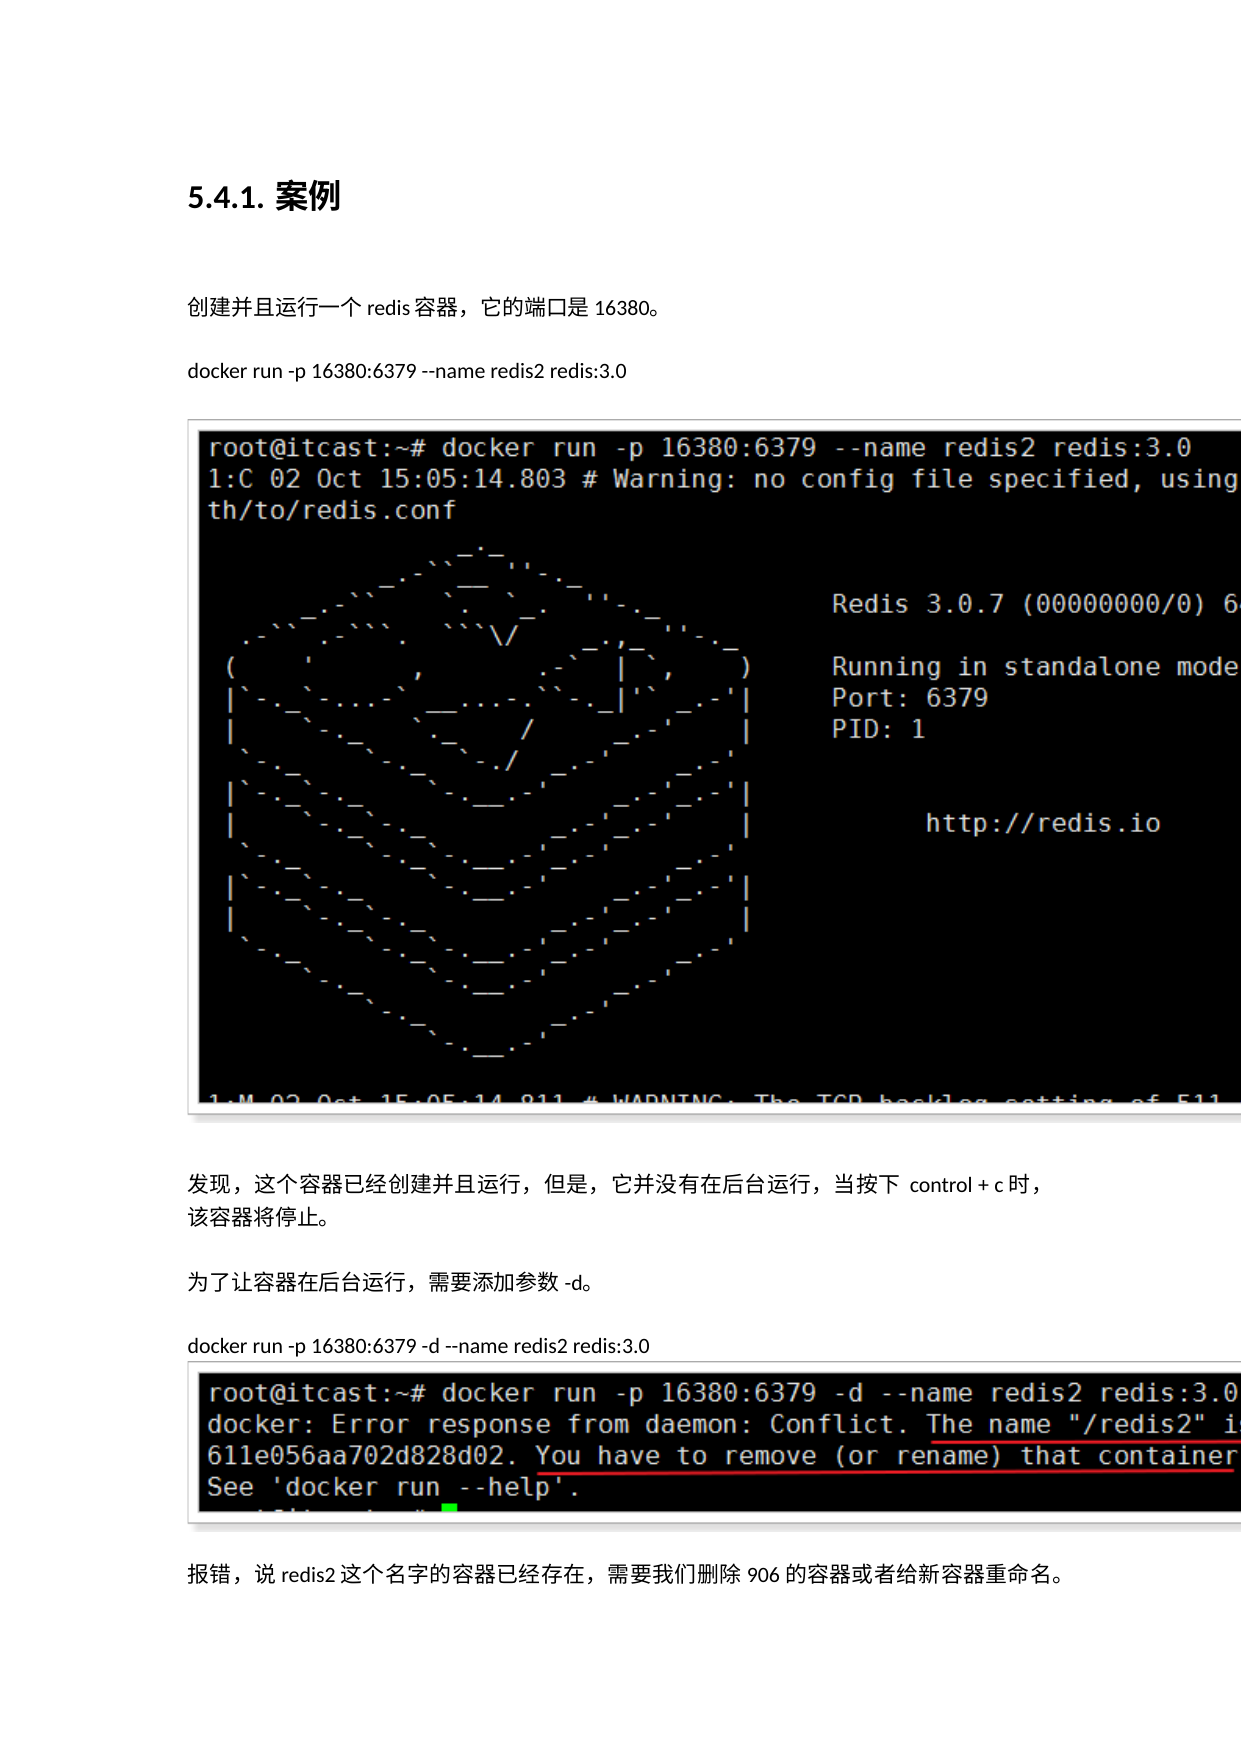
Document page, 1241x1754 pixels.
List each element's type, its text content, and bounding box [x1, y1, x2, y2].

text 创建并且运行一个redis容器，它的端口是16380。 [187, 289, 1053, 322]
subtitle 案例 [187, 162, 1053, 227]
text docker run -p 16380:6379 --name redis2 redis:3.0 [187, 354, 1053, 387]
text 为了让容器在后台运行，需要添加参数 -d。 [187, 1264, 1053, 1297]
text docker run -p 16380:6379 -d --name redis2 redis:3.0 [187, 1329, 1053, 1361]
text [187, 1557, 1053, 1589]
text 发现，这个容器已经创建并且运行，但是，它并没有在后台运行，当按下 control + c时，该容器将停止。 [187, 1167, 1053, 1232]
picture [187, 419, 1241, 1123]
picture [187, 1361, 1241, 1532]
